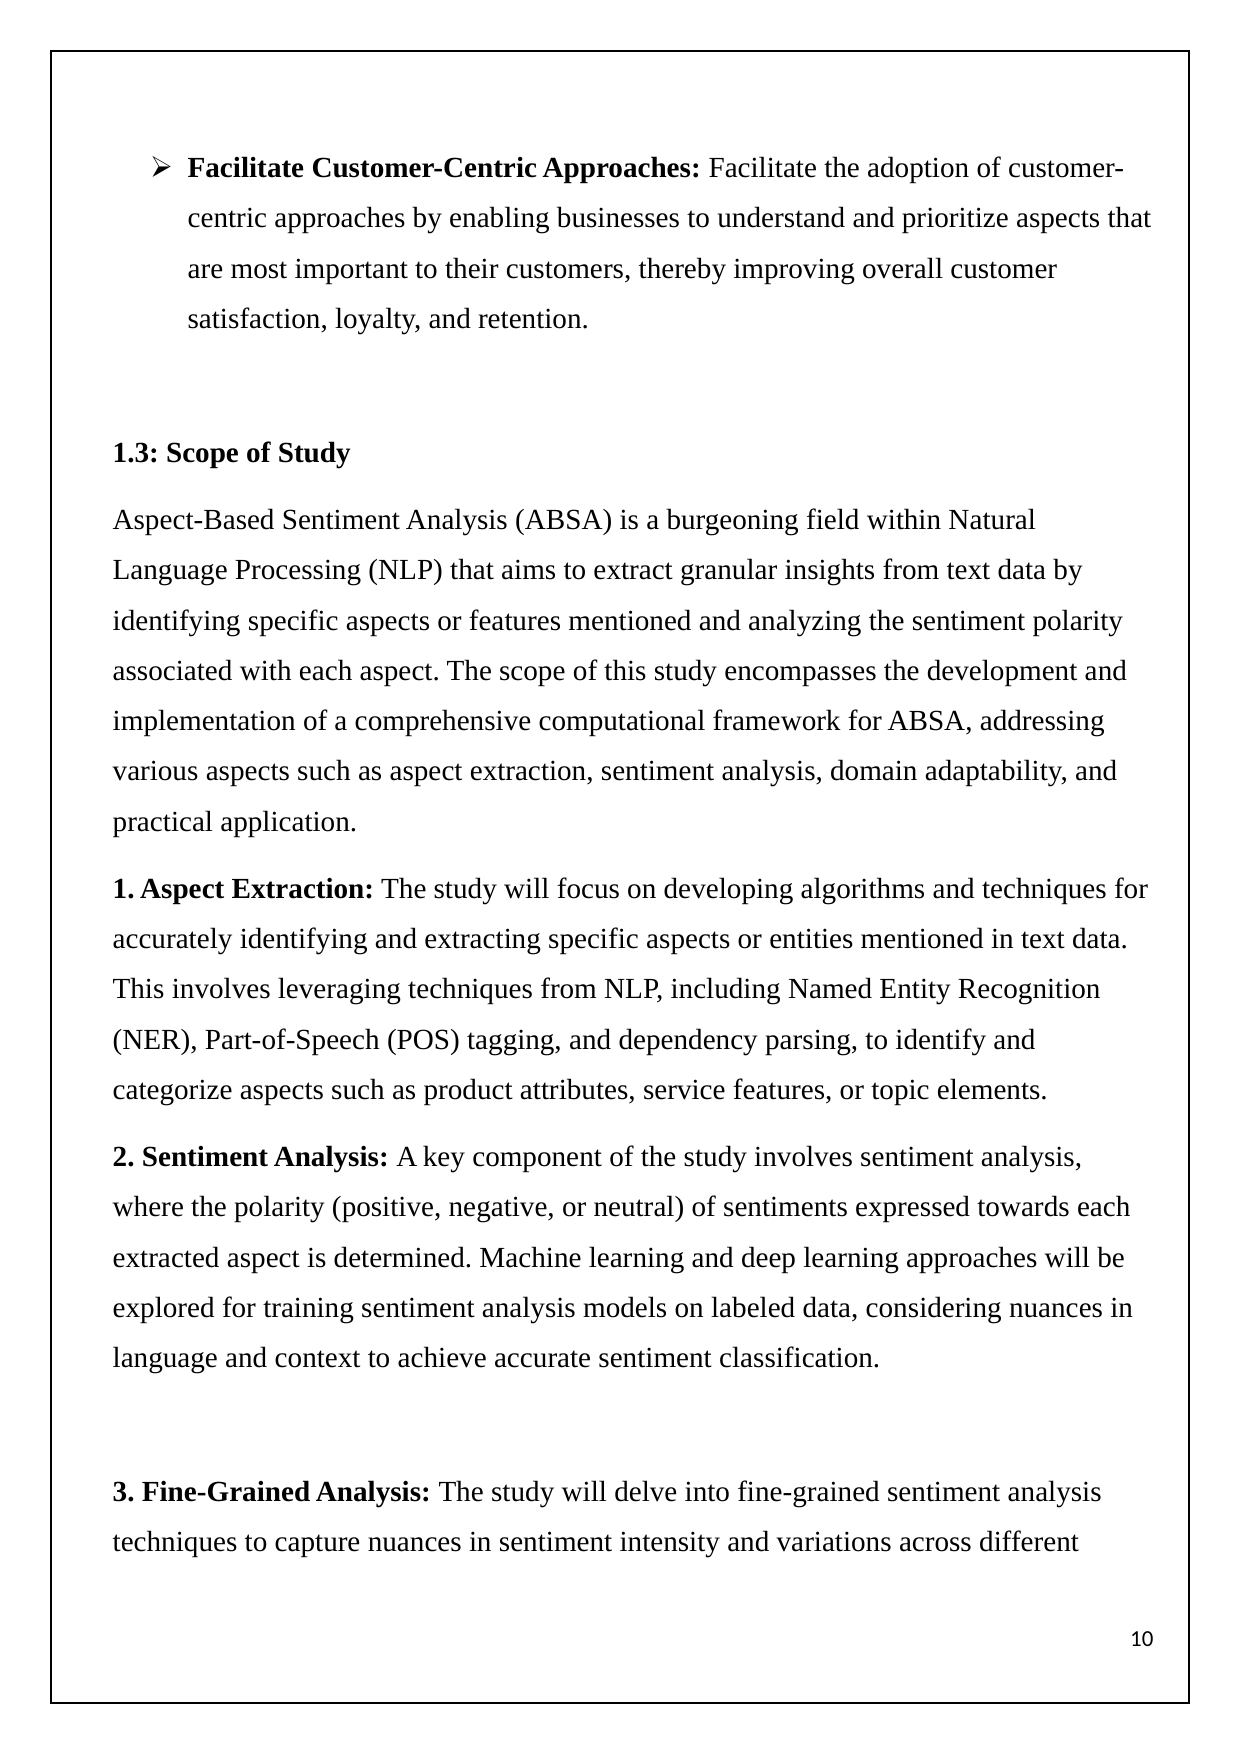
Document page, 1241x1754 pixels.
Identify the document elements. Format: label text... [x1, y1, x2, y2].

text 1.3: Scope of Study [112, 435, 1153, 468]
list Facilitate Customer-Centric Approaches: Facilitate the adoption of customer-centric approaches by enabling businesses to understand and prioritize aspects that are most important to their customers, thereby improving overall customer satisfaction, loyalty, and retention. [150, 150, 1153, 334]
text Aspect-Based Sentiment Analysis (ABSA) is a burgeoning field within Natural Language Processing (NLP) that aims to extract granular insights from text data by identifying specific aspects or features mentioned and analyzing the sentiment polarity associated with each aspect. The scope of this study encompasses the development and implementation of a comprehensive computational framework for ABSA, addressing various aspects such as aspect extraction, sentiment analysis, domain adaptability, and practical application. [112, 502, 1153, 837]
text 1. Aspect Extraction: The study will focus on developing algorithms and techniques for accurately identifying and extracting specific aspects or entities mentioned in text data. This involves leveraging techniques from NLP, including Named Entity Recognition (NER), Part-of-Speech (POS) tagging, and dependency parsing, to identify and categorize aspects such as product attributes, service features, or topic elements. [112, 871, 1153, 1106]
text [112, 1474, 1153, 1558]
text 2. Sentiment Analysis: A key component of the study involves sentiment analysis, where the polarity (positive, negative, or neutral) of sentiments expressed towards each extracted aspect is determined. Machine learning and deep learning approaches will be explored for training sentiment analysis models on labeled data, considering nuances in language and context to achieve accurate sentiment classification. [112, 1139, 1153, 1374]
